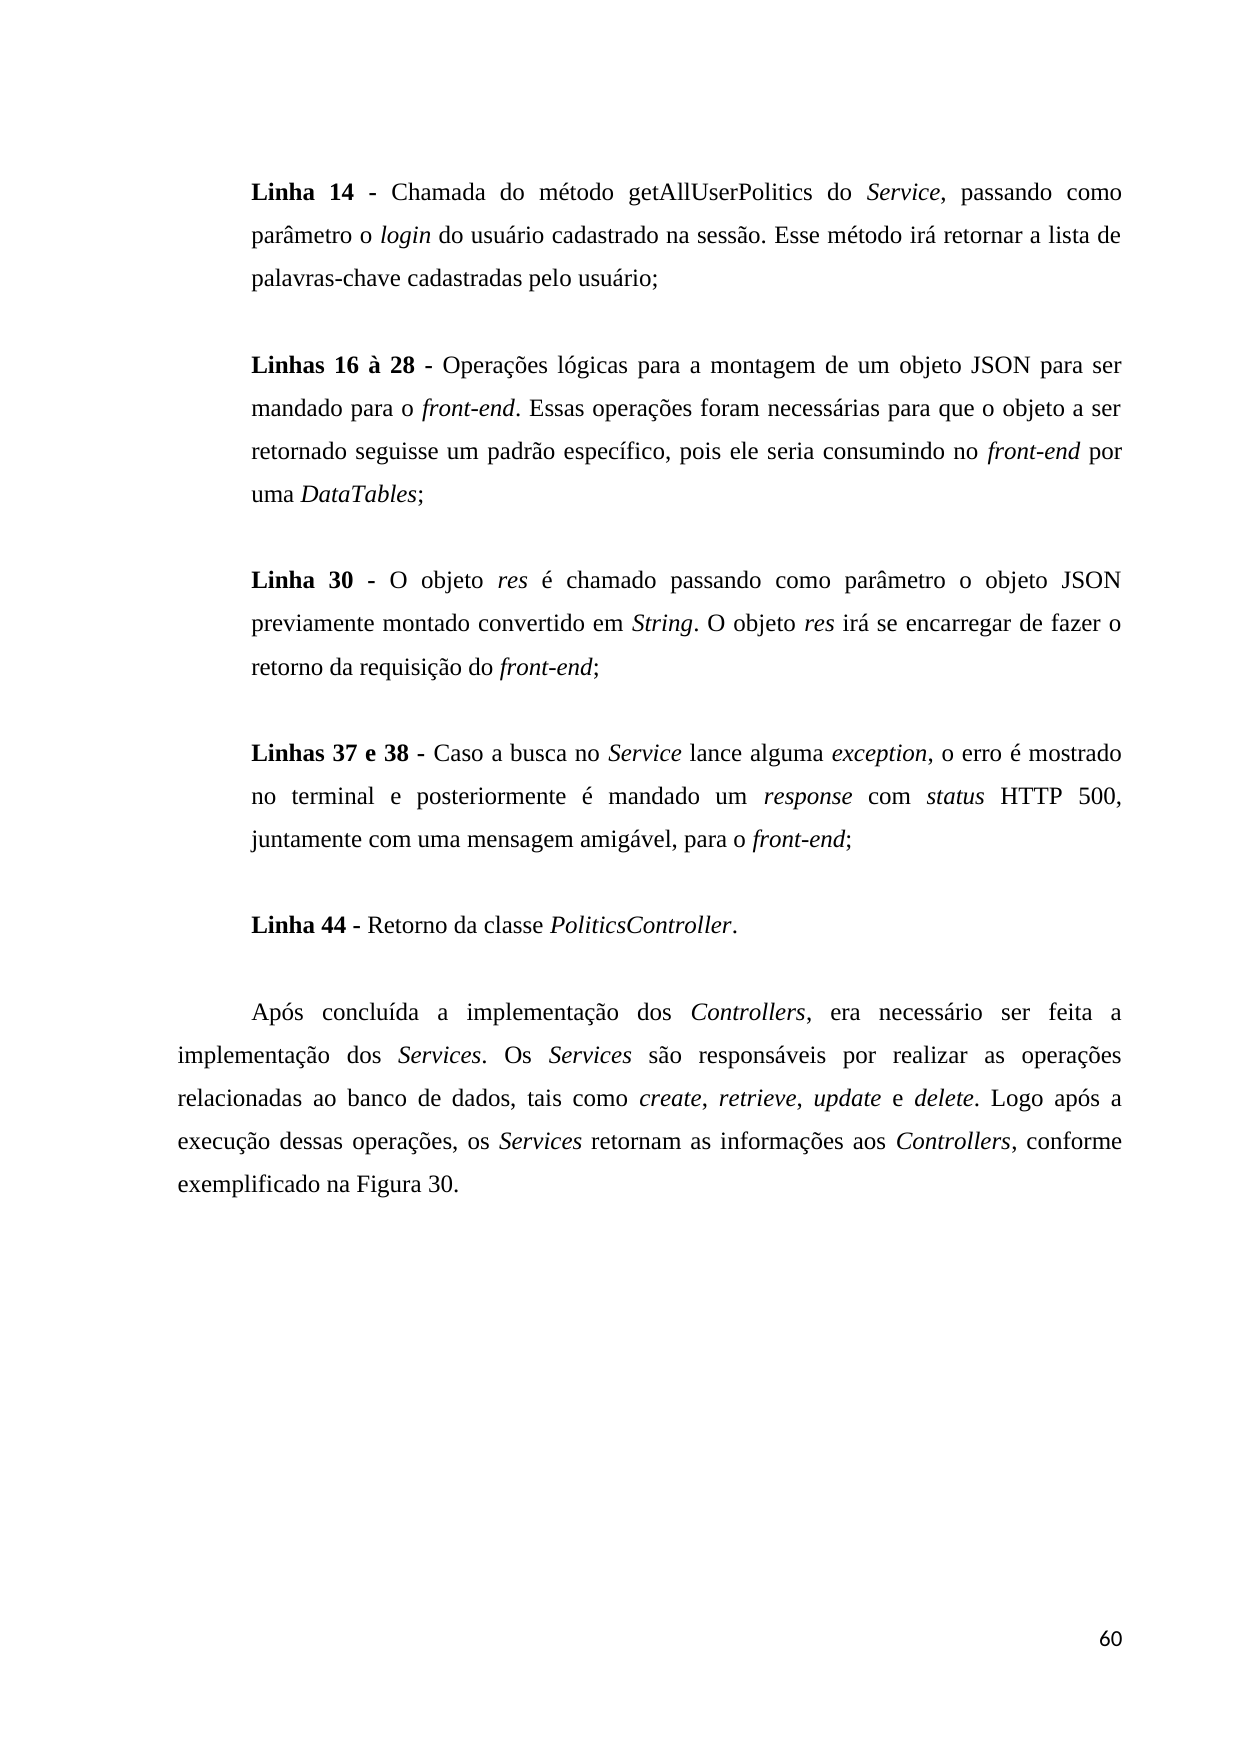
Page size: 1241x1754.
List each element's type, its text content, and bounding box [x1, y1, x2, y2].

text Linhas 16 à 28 - Operações lógicas para a montagem de um objeto JSON para ser mandado para o front-end. Essas operações foram necessárias para que o objeto a ser retornado seguisse um padrão específico, pois ele seria consumindo no front-end por uma DataTables; [251, 350, 1122, 508]
text Linha 30 - O objeto res é chamado passando como parâmetro o objeto JSON previamente montado convertido em String. O objeto res irá se encarregar de fazer o retorno da requisição do front-end; [251, 565, 1122, 680]
text Linha 44 - Retorno da classe PoliticsController. [251, 910, 1122, 939]
text Linhas 37 e 38 - Caso a busca no Service lance alguma exception, o erro é mostrado no terminal e posteriormente é mandado um response com status HTTP 500, juntamente com uma mensagem amigável, para o front-end; [251, 738, 1122, 853]
text Linha 14 - Chamada do método getAllUserPolitics do Service, passando como parâmetro o login do usuário cadastrado na sessão. Esse método irá retornar a lista de palavras-chave cadastradas pelo usuário; [251, 177, 1122, 292]
text Após concluída a implementação dos Controllers, era necessário ser feita a implementação dos Services. Os Services são responsáveis por realizar as operações relacionadas ao banco de dados, tais como create, retrieve, update e delete. Logo após a execução dessas operações, os Services retornam as informações aos Controllers, conforme exemplificado na Figura 30. [177, 997, 1122, 1198]
